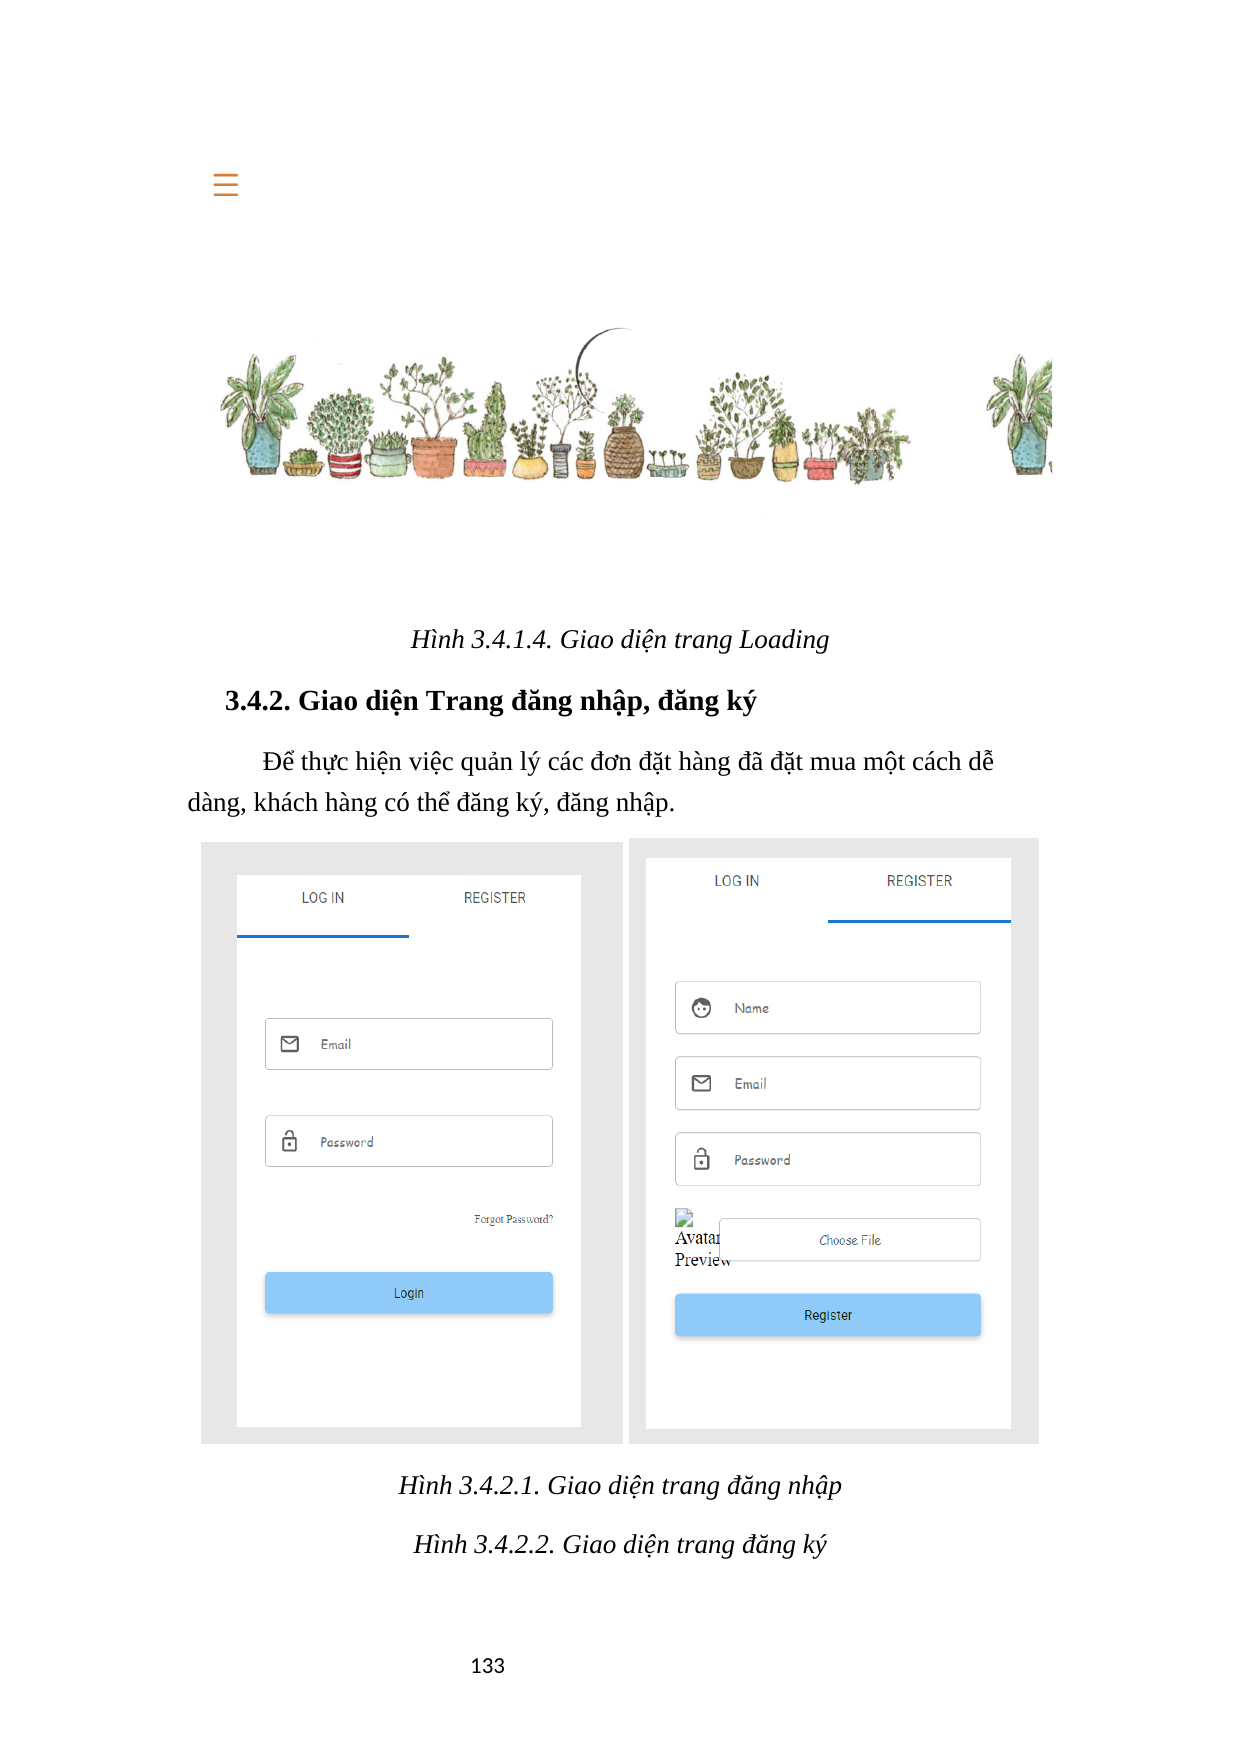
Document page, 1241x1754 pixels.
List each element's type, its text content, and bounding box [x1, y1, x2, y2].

text Để thực hiện việc quản lý các đơn đặt hàng đã đặt mua một cách dễ dàng, khách hàng có thể đăng ký, đăng nhập. [187, 746, 1053, 817]
text Hình 3.4.2.2. Giao diện trang đăng ký [187, 1528, 1053, 1559]
text Hình 3.4.2.1. Giao diện trang đăng nhập [187, 1469, 1053, 1500]
subtitle 3.4.2. Giao diện Trang đăng nhập, đăng ký [187, 683, 1053, 716]
text Hình 3.4.1.4. Giao diện trang Loading [187, 623, 1053, 655]
picture [188, 150, 1053, 597]
picture [628, 838, 1039, 1444]
picture [201, 842, 623, 1444]
